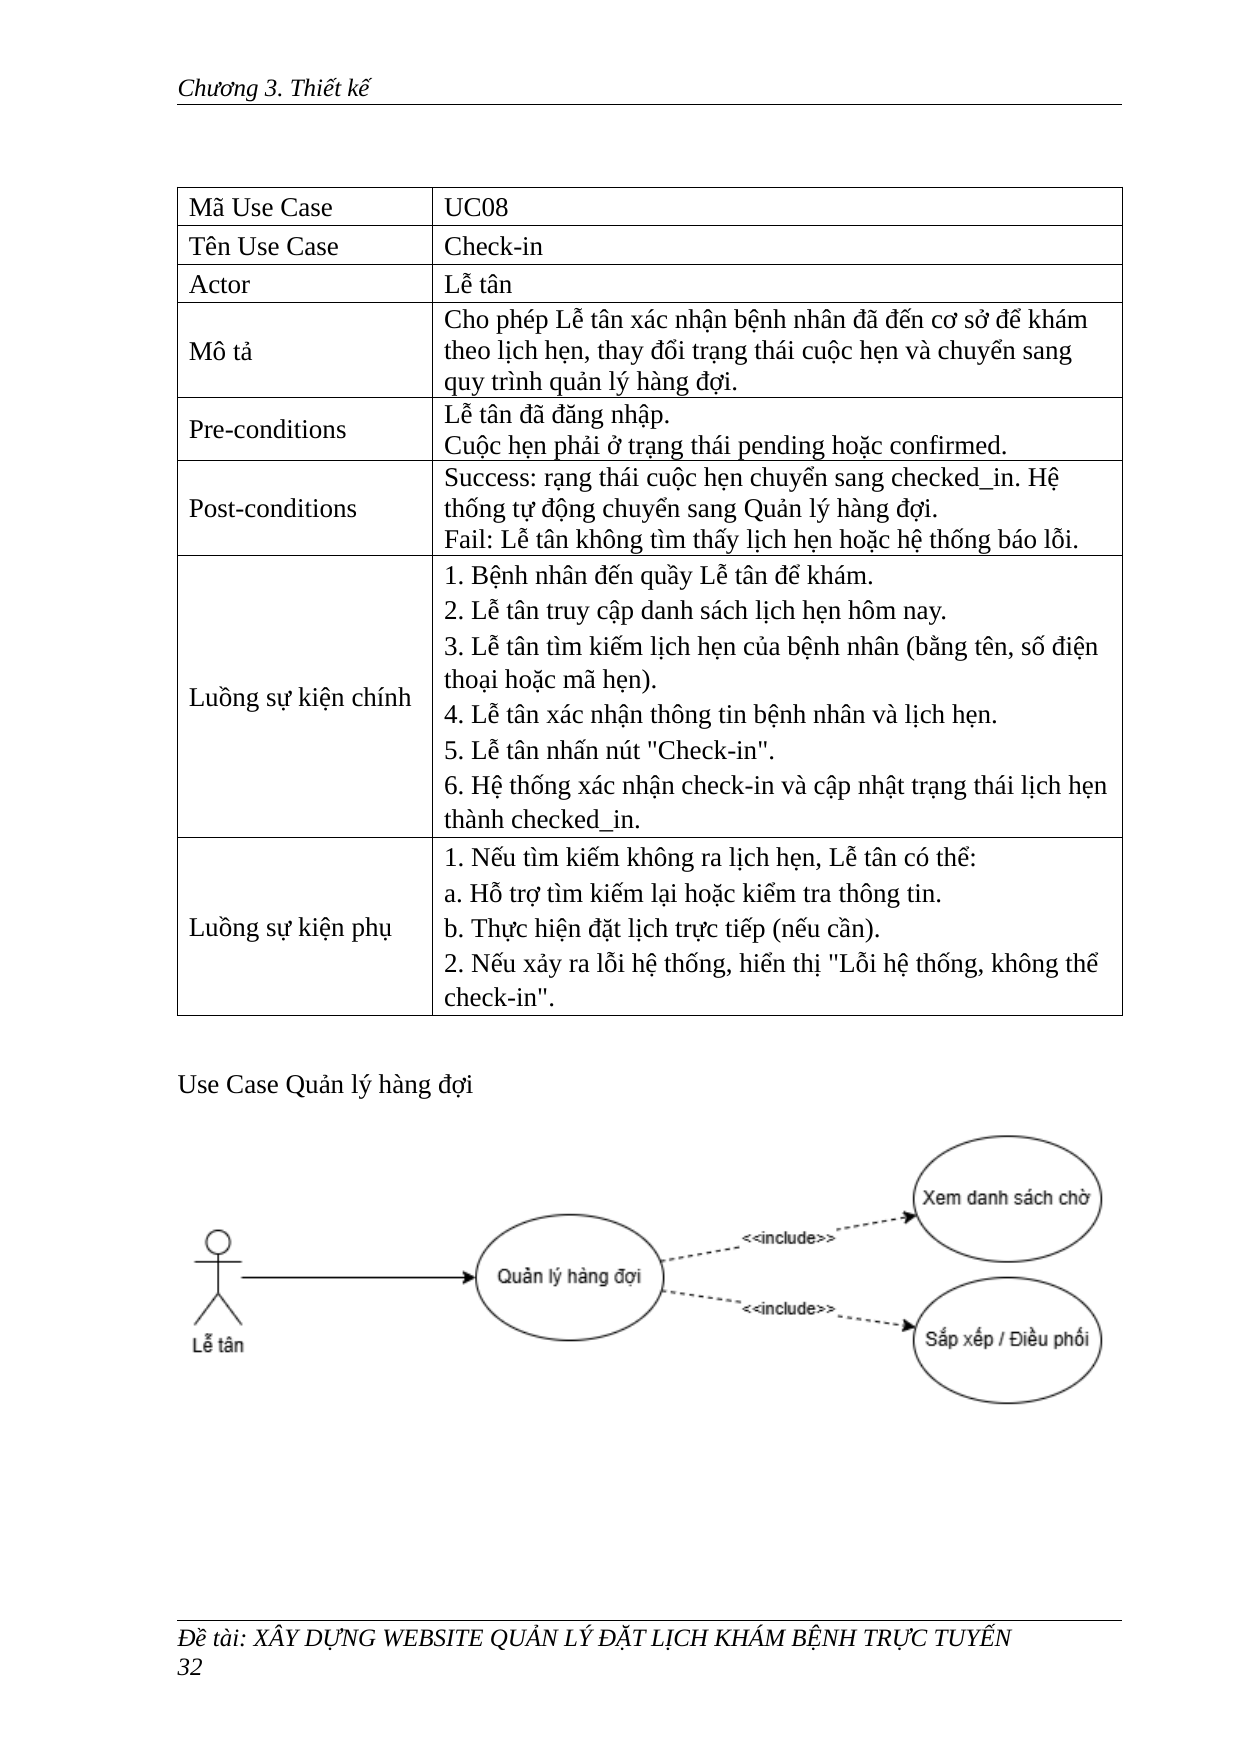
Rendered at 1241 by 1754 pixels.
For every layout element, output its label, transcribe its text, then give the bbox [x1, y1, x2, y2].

table_header Mã Use Case [178, 188, 432, 225]
table_cell Luồng sự kiện phụ [178, 838, 432, 1015]
table_cell 1. Bệnh nhân đến quầy Lễ tân để khám. 2. Lễ tân truy cập danh sách lịch hẹn hôm nay. 3. Lễ tân tìm kiếm lịch hẹn của bệnh nhân (bằng tên, số điện thoại hoặc mã hẹn). 4. Lễ tân xác nhận thông tin bệnh nhân và lịch hẹn. 5. Lễ tân nhấn nút "Check-in". 6. Hệ thống xác nhận check-in và cập nhật trạng thái lịch hẹn thành checked_in. [433, 556, 1122, 837]
table_cell Success: rạng thái cuộc hẹn chuyển sang checked_in. Hệ thống tự động chuyển sang Quản lý hàng đợi. Fail: Lễ tân không tìm thấy lịch hẹn hoặc hệ thống báo lỗi. [433, 461, 1122, 554]
table_cell Luồng sự kiện chính [178, 556, 432, 837]
table_header UC08 [433, 188, 1122, 225]
table_cell 1. Nếu tìm kiếm không ra lịch hẹn, Lễ tân có thể: a. Hỗ trợ tìm kiếm lại hoặc kiểm tra thông tin. b. Thực hiện đặt lịch trực tiếp (nếu cần). 2. Nếu xảy ra lỗi hệ thống, hiển thị "Lỗi hệ thống, không thể check-in". [433, 838, 1122, 1015]
picture [177, 1120, 1118, 1420]
table_cell Lễ tân [433, 265, 1122, 302]
text Use Case Quản lý hàng đợi [177, 1068, 1122, 1099]
table_cell Lễ tân đã đăng nhập. Cuộc hẹn phải ở trạng thái pending hoặc confirmed. [433, 398, 1122, 460]
table_cell Actor [178, 265, 432, 302]
table_cell Check-in [433, 226, 1122, 264]
table_cell Mô tả [178, 303, 432, 397]
table_cell Tên Use Case [178, 226, 432, 264]
table_cell Post-conditions [178, 461, 432, 554]
table_cell Cho phép Lễ tân xác nhận bệnh nhân đã đến cơ sở để khám theo lịch hẹn, thay đổi trạng thái cuộc hẹn và chuyển sang quy trình quản lý hàng đợi. [433, 303, 1122, 397]
table_cell Pre-conditions [178, 398, 432, 460]
